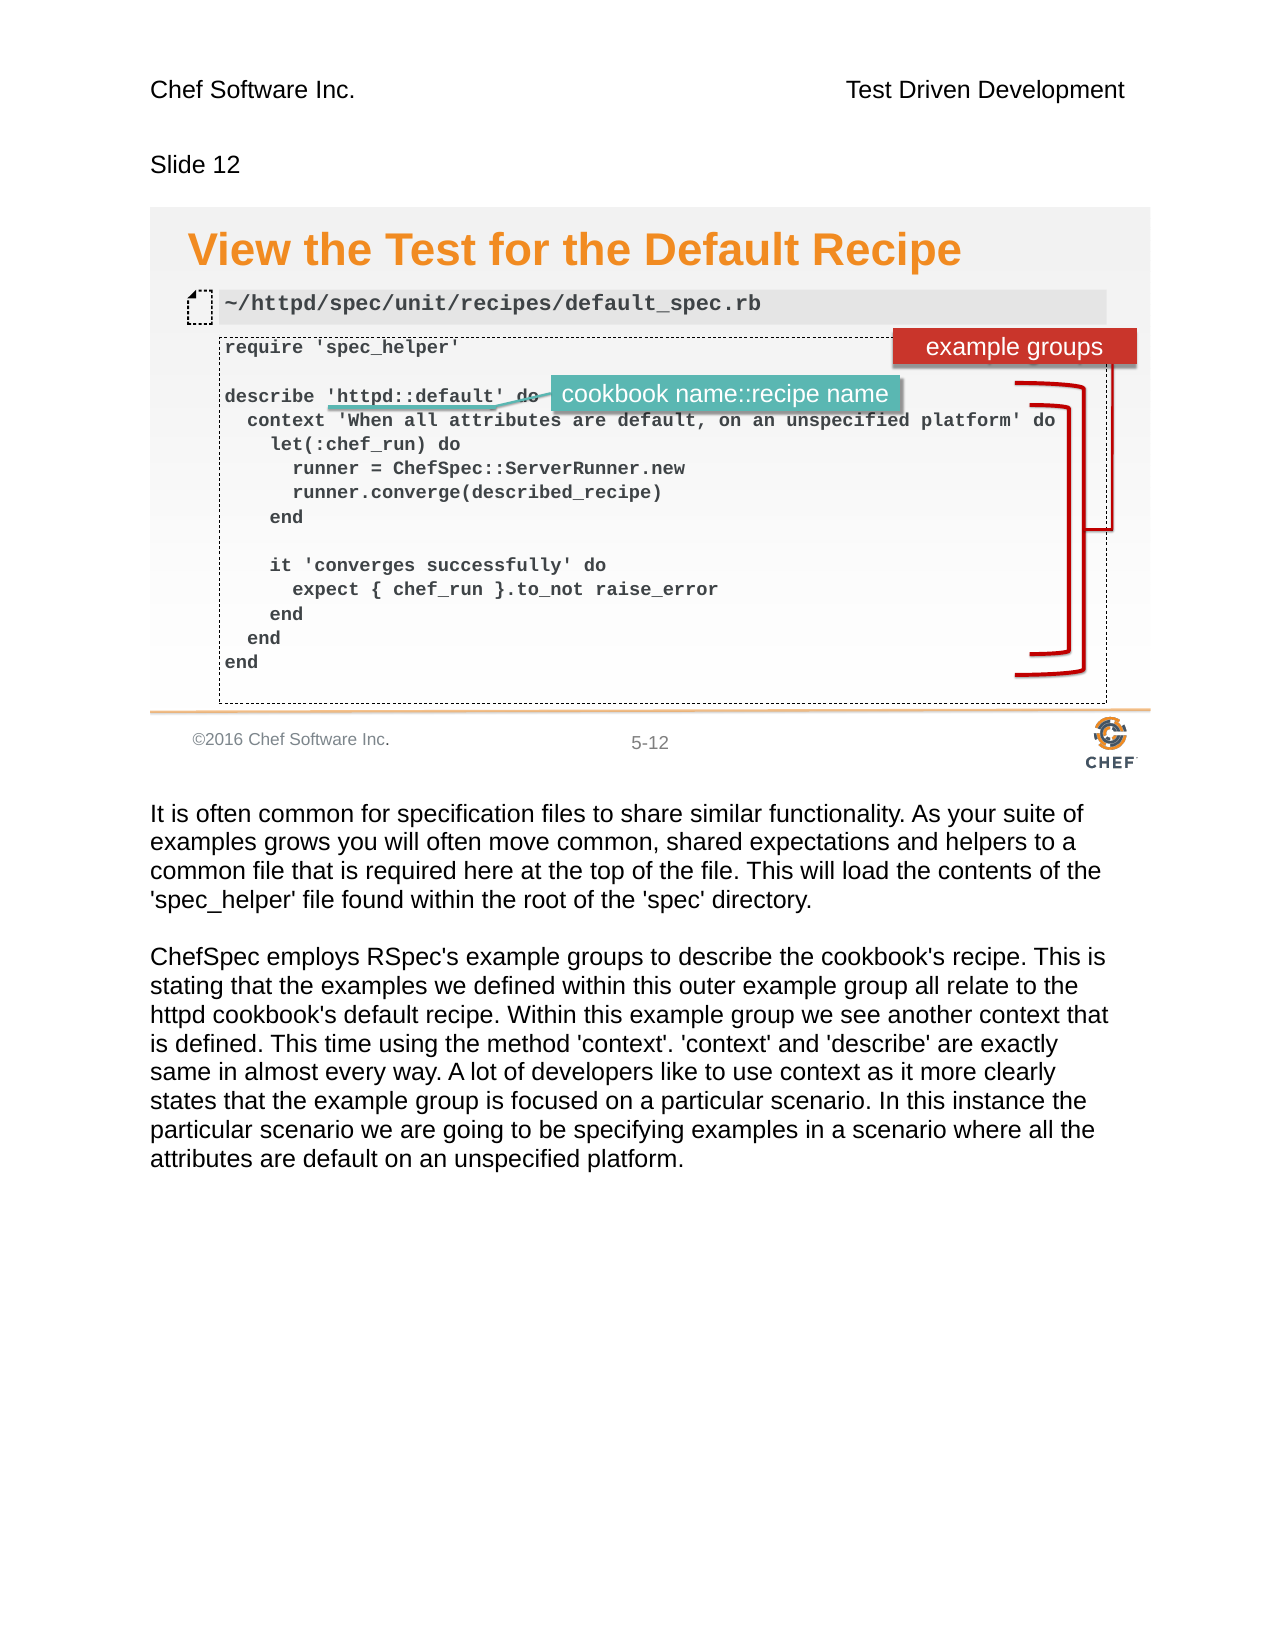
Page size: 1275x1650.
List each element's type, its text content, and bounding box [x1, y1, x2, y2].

text ChefSpec employs RSpec's example groups to describe the cookbook's recipe. This is stating that the examples we defined within this outer example group all relate to the httpd cookbook's default recipe. Within this example group we see another context that is defined. This time using the method 'context'. 'context' and 'describe' are exactly same in almost every way. A lot of developers like to use context as it more clearly states that the example group is focused on a particular scenario. In this instance the particular scenario we are going to be specifying examples in a scenario where all the attributes are default on an unspecified platform. [150, 942, 1125, 1172]
text It is often common for specification files to share similar functionality. As your suite of examples grows you will often move common, shared expectations and helpers to a common file that is required here at the top of the file. This will load the contents of the 'spec_helper' file found within the root of the 'spec' directory. [150, 798, 1125, 913]
text Slide 12 [150, 150, 1125, 179]
